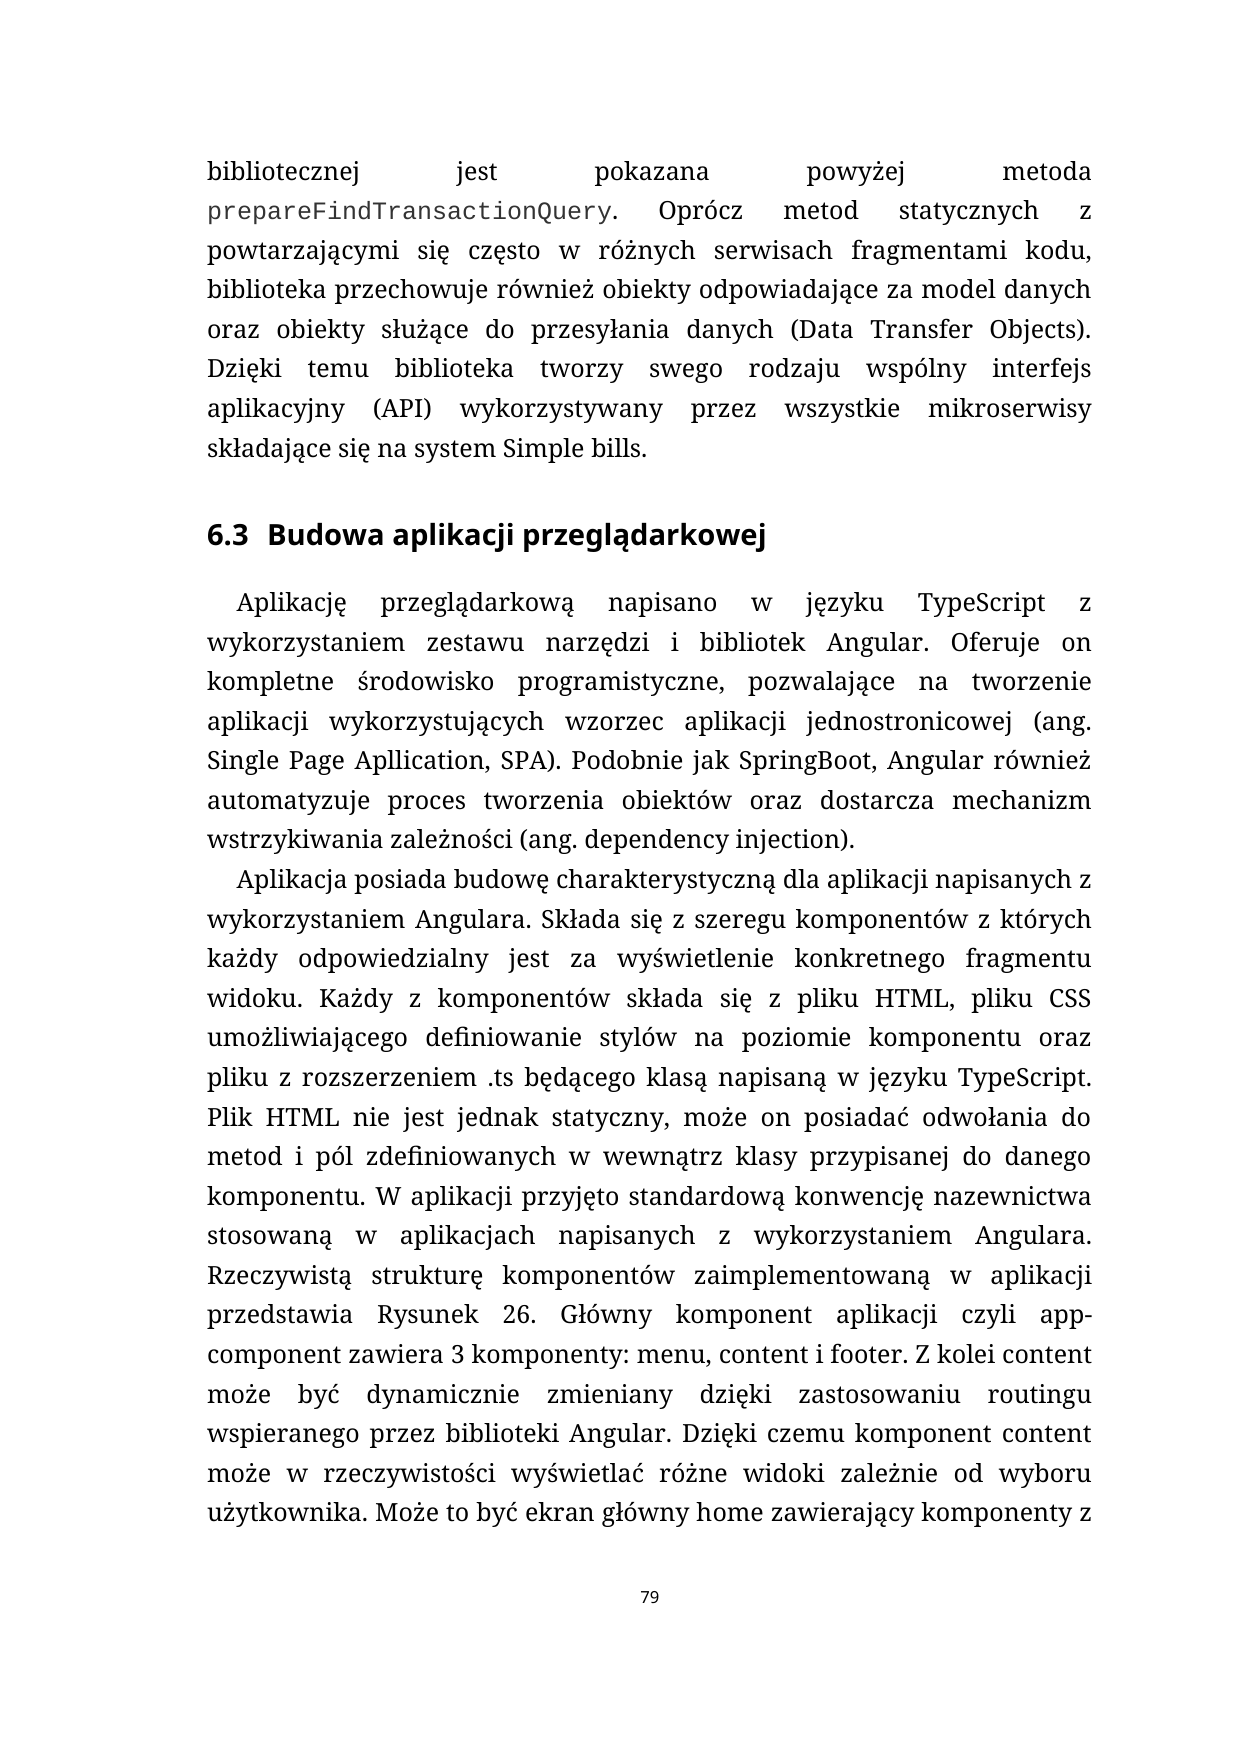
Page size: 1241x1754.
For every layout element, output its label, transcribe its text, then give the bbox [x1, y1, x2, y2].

subtitle Budowa aplikacji przeglądarkowej [207, 514, 1092, 554]
text Aplikację przeglądarkową napisano w języku TypeScript z wykorzystaniem zestawu narzędzi i bibliotek Angular. Oferuje on kompletne środowisko programistyczne, pozwalające na tworzenie aplikacji wykorzystujących wzorzec aplikacji jednostronicowej (ang. Single Page Apllication, SPA). Podobnie jak SpringBoot, Angular również automatyzuje proces tworzenia obiektów oraz dostarcza mechanizm wstrzykiwania zależności (ang. dependency injection). [207, 579, 1092, 856]
